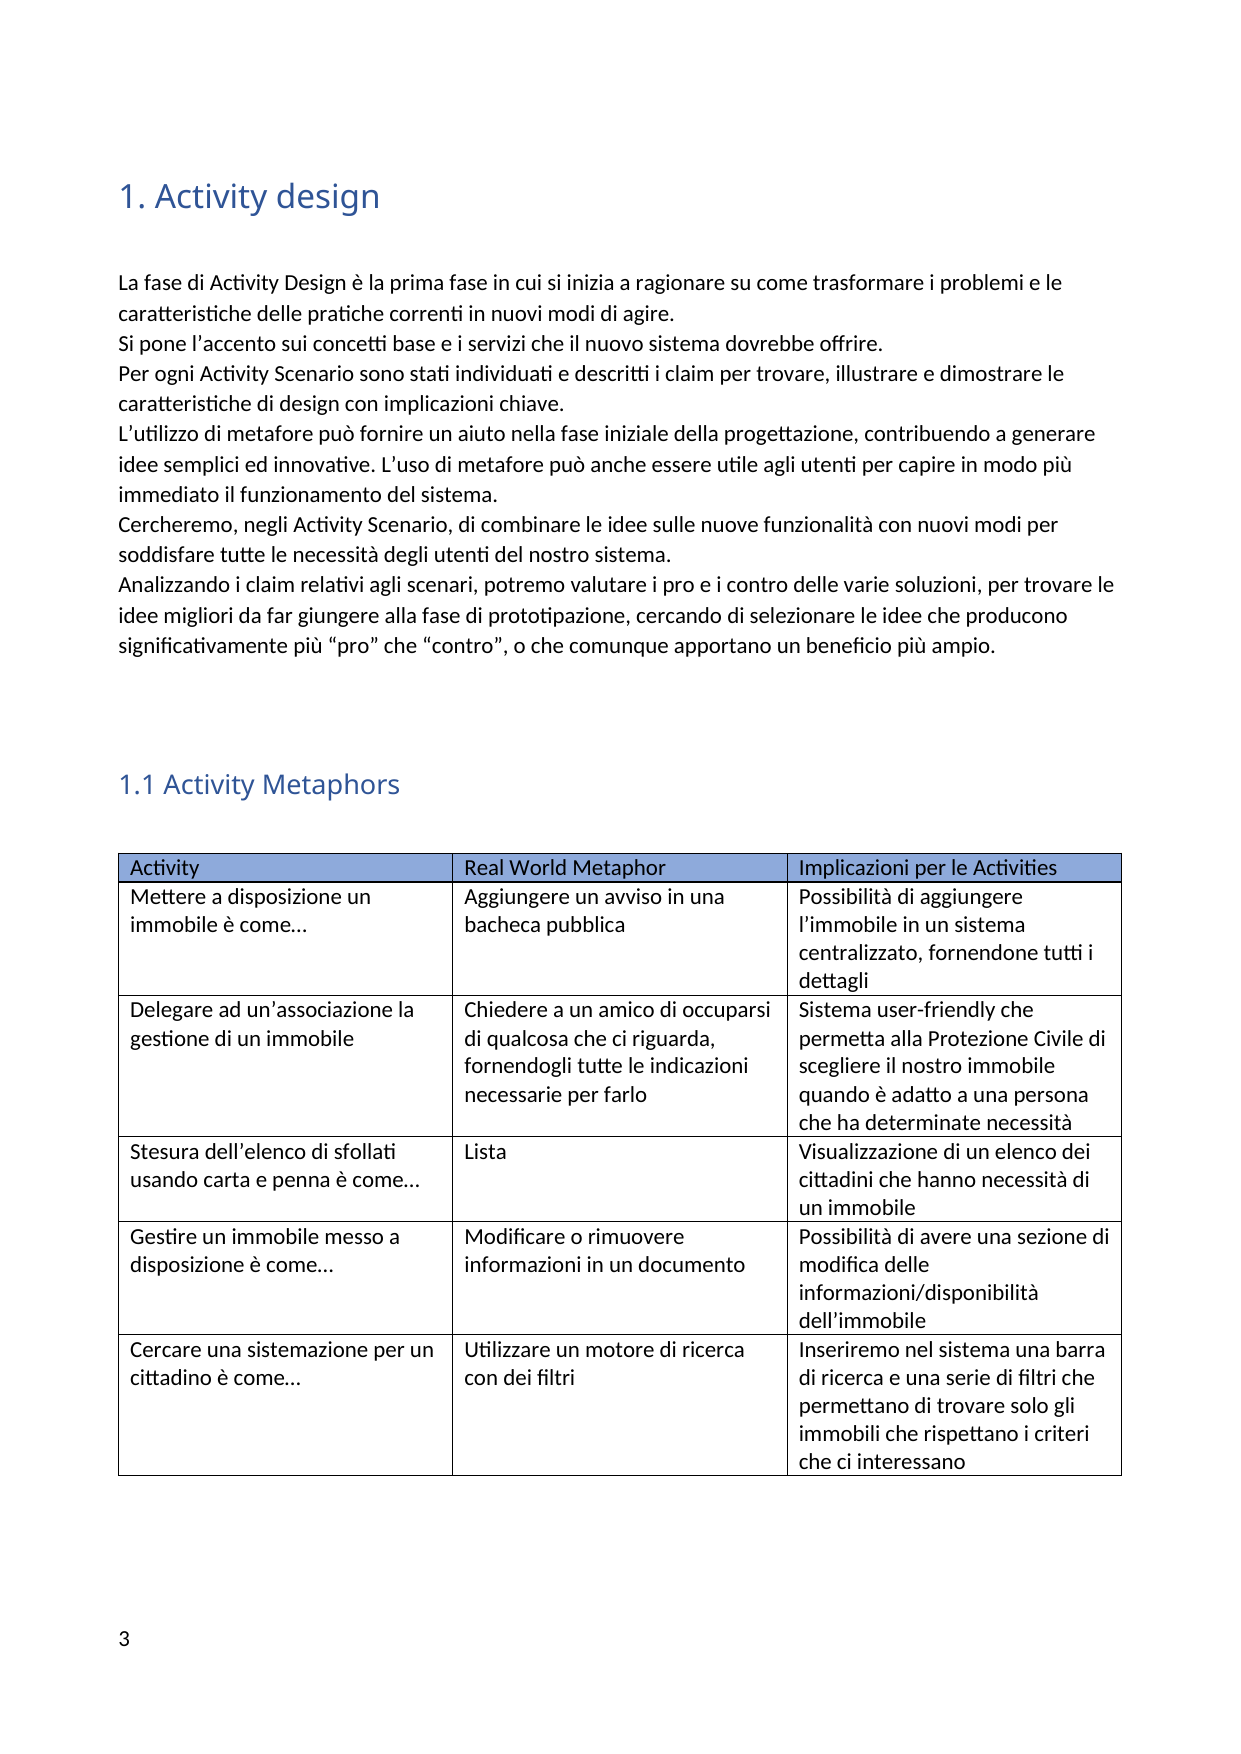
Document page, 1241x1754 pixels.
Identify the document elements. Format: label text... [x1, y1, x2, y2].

table_cell Stesura dell’elenco di sfollati usando carta e penna è come… [119, 1137, 452, 1221]
table_cell Utilizzare un motore di ricerca con dei filtri [453, 1335, 787, 1475]
table_header Real World Metaphor [453, 854, 787, 881]
table_cell Cercare una sistemazione per un cittadino è come… [119, 1335, 452, 1475]
table_cell Visualizzazione di un elenco dei cittadini che hanno necessità di un immobile [788, 1137, 1121, 1221]
table_cell Gestire un immobile messo a disposizione è come… [119, 1222, 452, 1334]
table_header Implicazioni per le Activities [788, 854, 1121, 881]
text La fase di Activity Design è la prima fase in cui si inizia a ragionare su come trasformare i problemi e le caratteristiche delle pratiche correnti in nuovi modi di agire. Si pone l’accento sui concetti base e i servizi che il nuovo sistema dovrebbe offrire. Per ogni Activity Scenario sono stati individuati e descritti i claim per trovare, illustrare e dimostrare le caratteristiche di design con implicazioni chiave. L’utilizzo di metafore può fornire un aiuto nella fase iniziale della progettazione, contribuendo a generare idee semplici ed innovative. L’uso di metafore può anche essere utile agli utenti per capire in modo più immediato il funzionamento del sistema. Cercheremo, negli Activity Scenario, di combinare le idee sulle nuove funzionalità con nuovi modi per soddisfare tutte le necessità degli utenti del nostro sistema. Analizzando i claim relativi agli scenari, potremo valutare i pro e i contro delle varie soluzioni, per trovare le idee migliori da far giungere alla fase di prototipazione, cercando di selezionare le idee che producono significativamente più “pro” che “contro”, o che comunque apportano un beneficio più ampio. [118, 268, 1122, 659]
table_cell Possibilità di avere una sezione di modifica delle informazioni/disponibilità dell’immobile [788, 1222, 1121, 1334]
table_cell Inseriremo nel sistema una barra di ricerca e una serie di filtri che permettano di trovare solo gli immobili che rispettano i criteri che ci interessano [788, 1335, 1121, 1475]
subtitle 1.1 Activity Metaphors [118, 766, 1122, 803]
table_cell Aggiungere un avviso in una bacheca pubblica [453, 883, 787, 994]
table_cell Possibilità di aggiungere l’immobile in un sistema centralizzato, fornendone tutti i dettagli [788, 883, 1121, 994]
subtitle 1. Activity design [118, 173, 1122, 218]
table_header Activity [119, 854, 452, 881]
table_cell Sistema user-friendly che permetta alla Protezione Civile di scegliere il nostro immobile quando è adatto a una persona che ha determinate necessità [788, 996, 1121, 1136]
table_cell Chiedere a un amico di occuparsi di qualcosa che ci riguarda, fornendogli tutte le indicazioni necessarie per farlo [453, 996, 787, 1136]
table_cell Lista [453, 1137, 787, 1221]
table_cell Mettere a disposizione un immobile è come… [119, 883, 452, 994]
table_cell Modificare o rimuovere informazioni in un documento [453, 1222, 787, 1334]
table_cell Delegare ad un’associazione la gestione di un immobile [119, 996, 452, 1136]
